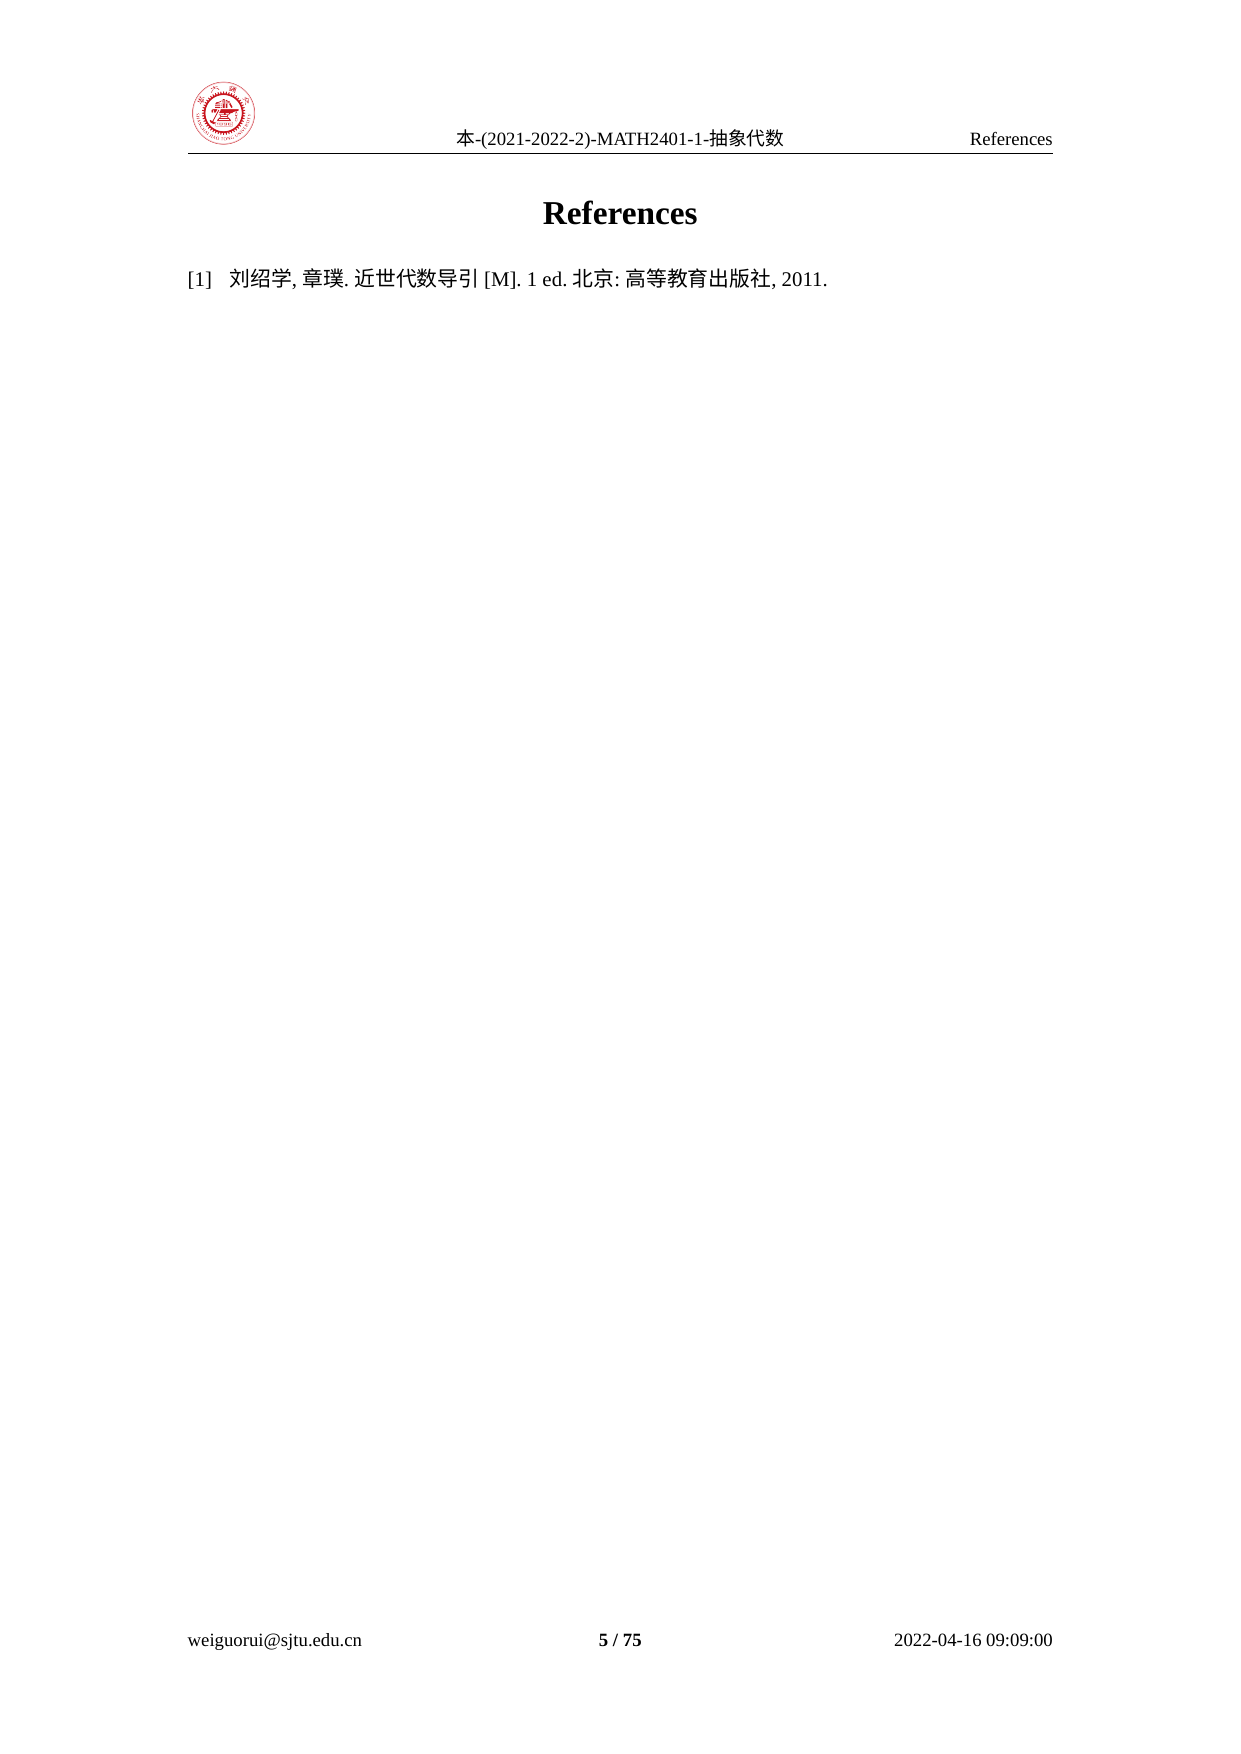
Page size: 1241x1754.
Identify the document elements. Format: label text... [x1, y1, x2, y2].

picture [188, 77, 259, 148]
text [1] 刘绍学, 章璞. 近世代数导引 [M]. 1 ed. 北京: 高等教育出版社, 2011. [187, 262, 1053, 294]
text References [187, 180, 1053, 245]
